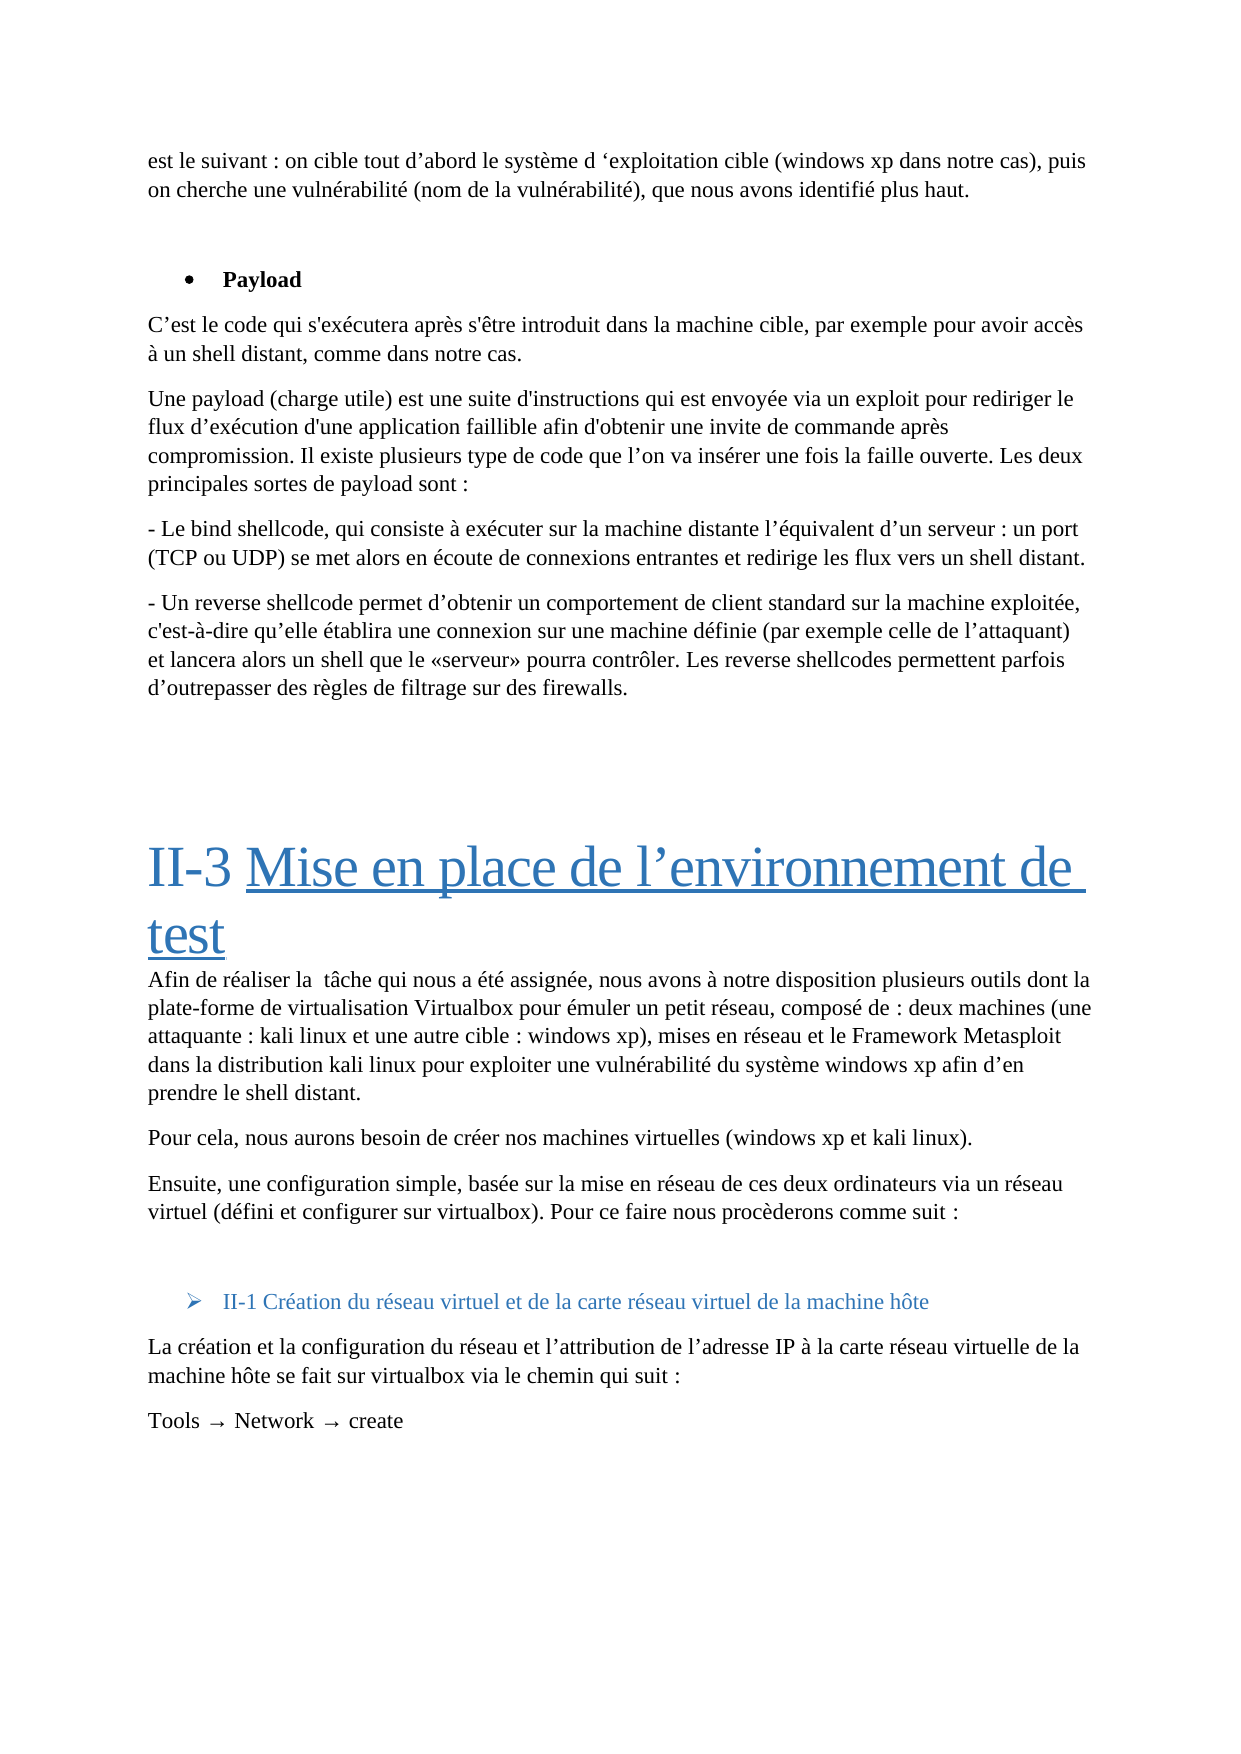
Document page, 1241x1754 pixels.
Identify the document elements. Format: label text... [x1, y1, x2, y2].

text C’est le code qui s'exécutera après s'être introduit dans la machine cible, par exemple pour avoir accès à un shell distant, comme dans notre cas. [148, 311, 1093, 366]
text Une payload (charge utile) est une suite d'instructions qui est envoyée via un exploit pour rediriger le flux d’exécution d'une application faillible afin d'obtenir une invite de commande après compromission. Il existe plusieurs type de code que l’on va insérer une fois la faille ouverte. Les deux principales sortes de payload sont : [148, 385, 1093, 497]
text Tools → Network → create [148, 1407, 1093, 1433]
text Afin de réaliser la tâche qui nous a été assignée, nous avons à notre disposition plusieurs outils dont la plate-forme de virtualisation Virtualbox pour émuler un petit réseau, composé de : deux machines (une attaquante : kali linux et une autre cible : windows xp), mises en réseau et le Framework Metasploit dans la distribution kali linux pour exploiter une vulnérabilité du système windows xp afin d’en prendre le shell distant. [148, 966, 1093, 1106]
list Payload [185, 266, 1093, 293]
text Ensuite, une configuration simple, basée sur la mise en réseau de ces deux ordinateurs via un réseau virtuel (défini et configurer sur virtualbox). Pour ce faire nous procèderons comme suit : [148, 1169, 1093, 1224]
title II-3 Mise en place de l’environnement de test [148, 831, 1093, 966]
text - Le bind shellcode, qui consiste à exécuter sur la machine distante l’équivalent d’un serveur : un port (TCP ou UDP) se met alors en écoute de connexions entrantes et redirige les flux vers un shell distant. [148, 515, 1093, 570]
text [148, 148, 1093, 202]
text - Un reverse shellcode permet d’obtenir un comportement de client standard sur la machine exploitée, c'est-à-dire qu’elle établira une connexion sur une machine définie (par exemple celle de l’attaquant) et lancera alors un shell que le «serveur» pourra contrôler. Les reverse shellcodes permettent parfois d’outrepasser des règles de filtrage sur des firewalls. [148, 589, 1093, 701]
text La création et la configuration du réseau et l’attribution de l’adresse IP à la carte réseau virtuelle de la machine hôte se fait sur virtualbox via le chemin qui suit : [148, 1333, 1093, 1388]
list II-1 Création du réseau virtuel et de la carte réseau virtuel de la machine hôte [185, 1288, 1093, 1314]
text Pour cela, nous aurons besoin de créer nos machines virtuelles (windows xp et kali linux). [148, 1124, 1093, 1151]
